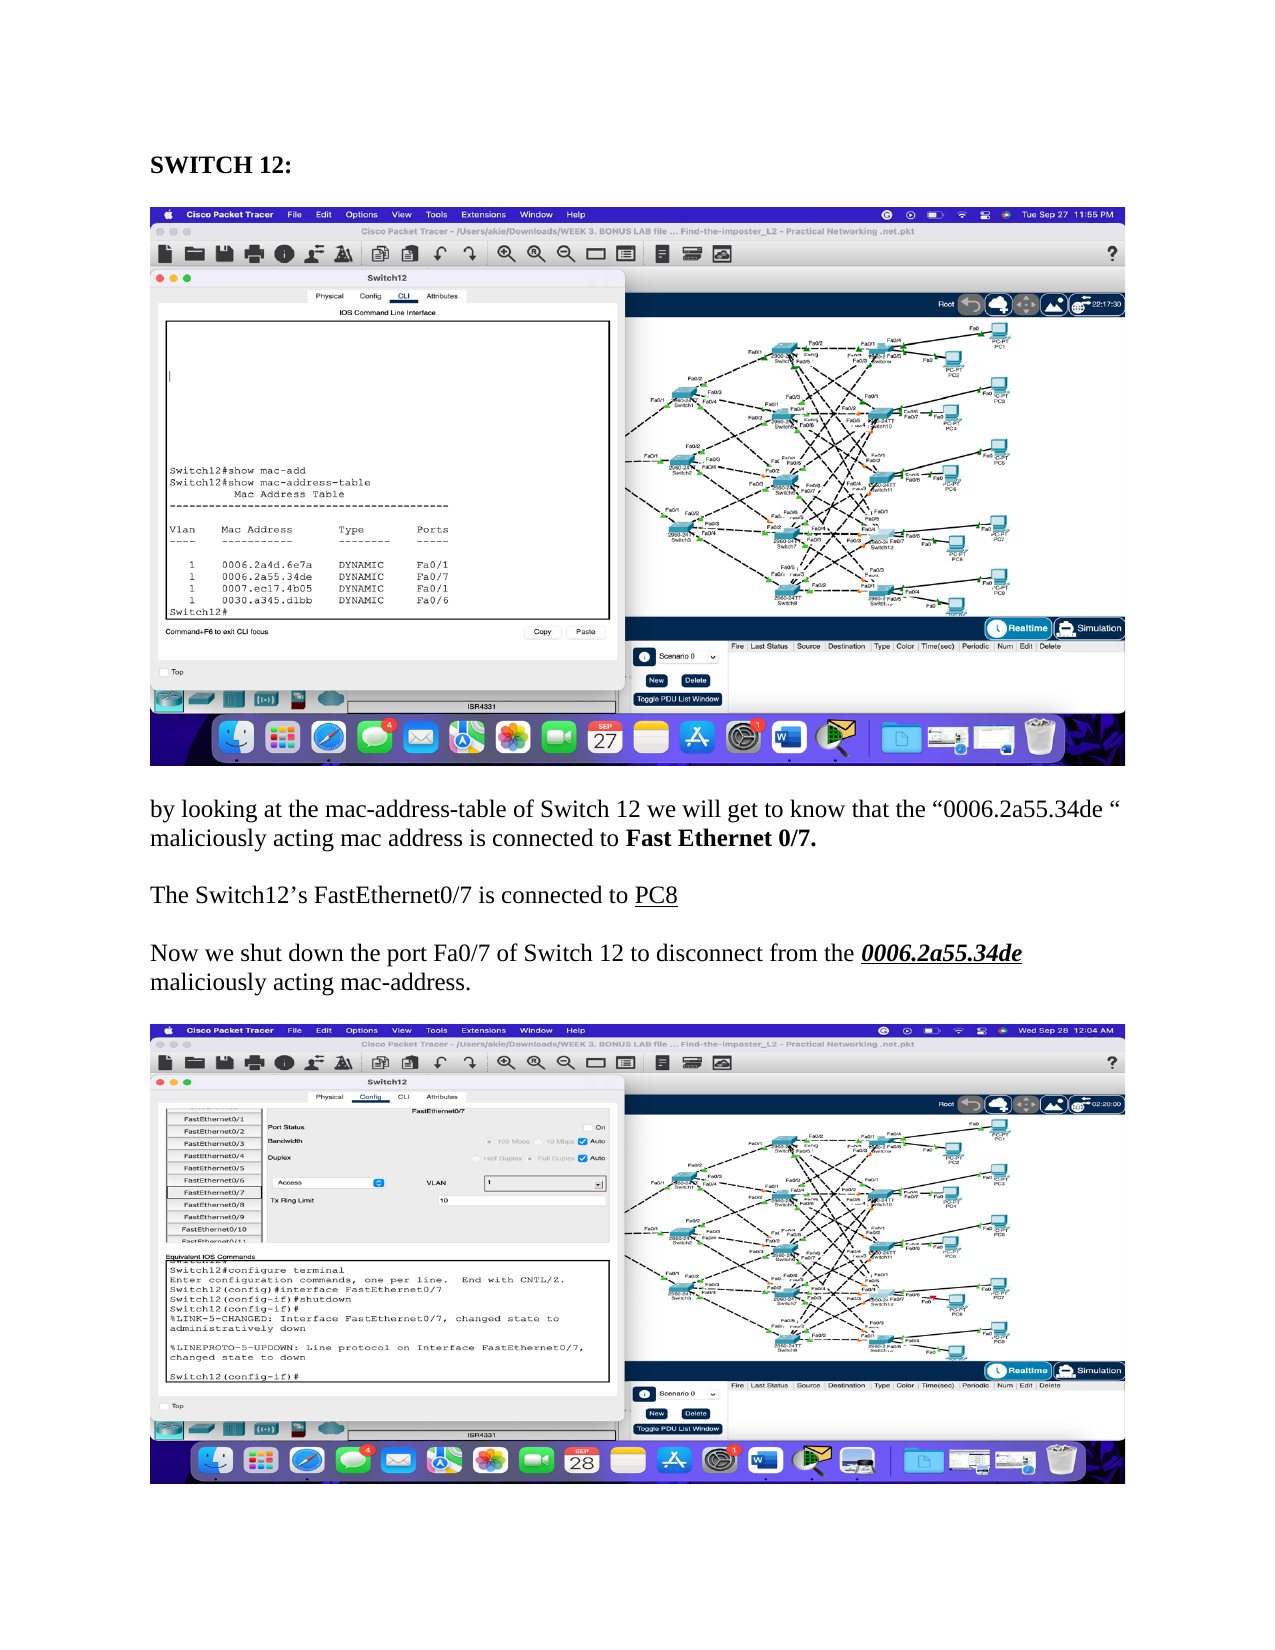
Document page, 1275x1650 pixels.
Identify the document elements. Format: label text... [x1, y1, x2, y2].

text SWITCH 12: [150, 150, 1125, 179]
picture [150, 207, 1125, 766]
text The Switch12’s FastEthernet0/7 is connected to PC8 [150, 881, 1125, 909]
text by looking at the mac-address-table of Switch 12 we will get to know that the “0006.2a55.34de “ maliciously acting mac address is connected to Fast Ethernet 0/7. [150, 794, 1125, 852]
text Now we shut down the port Fa0/7 of Switch 12 to disconnect from the 0006.2a55.34de maliciously acting mac-address. [150, 938, 1125, 996]
picture [150, 1024, 1125, 1484]
